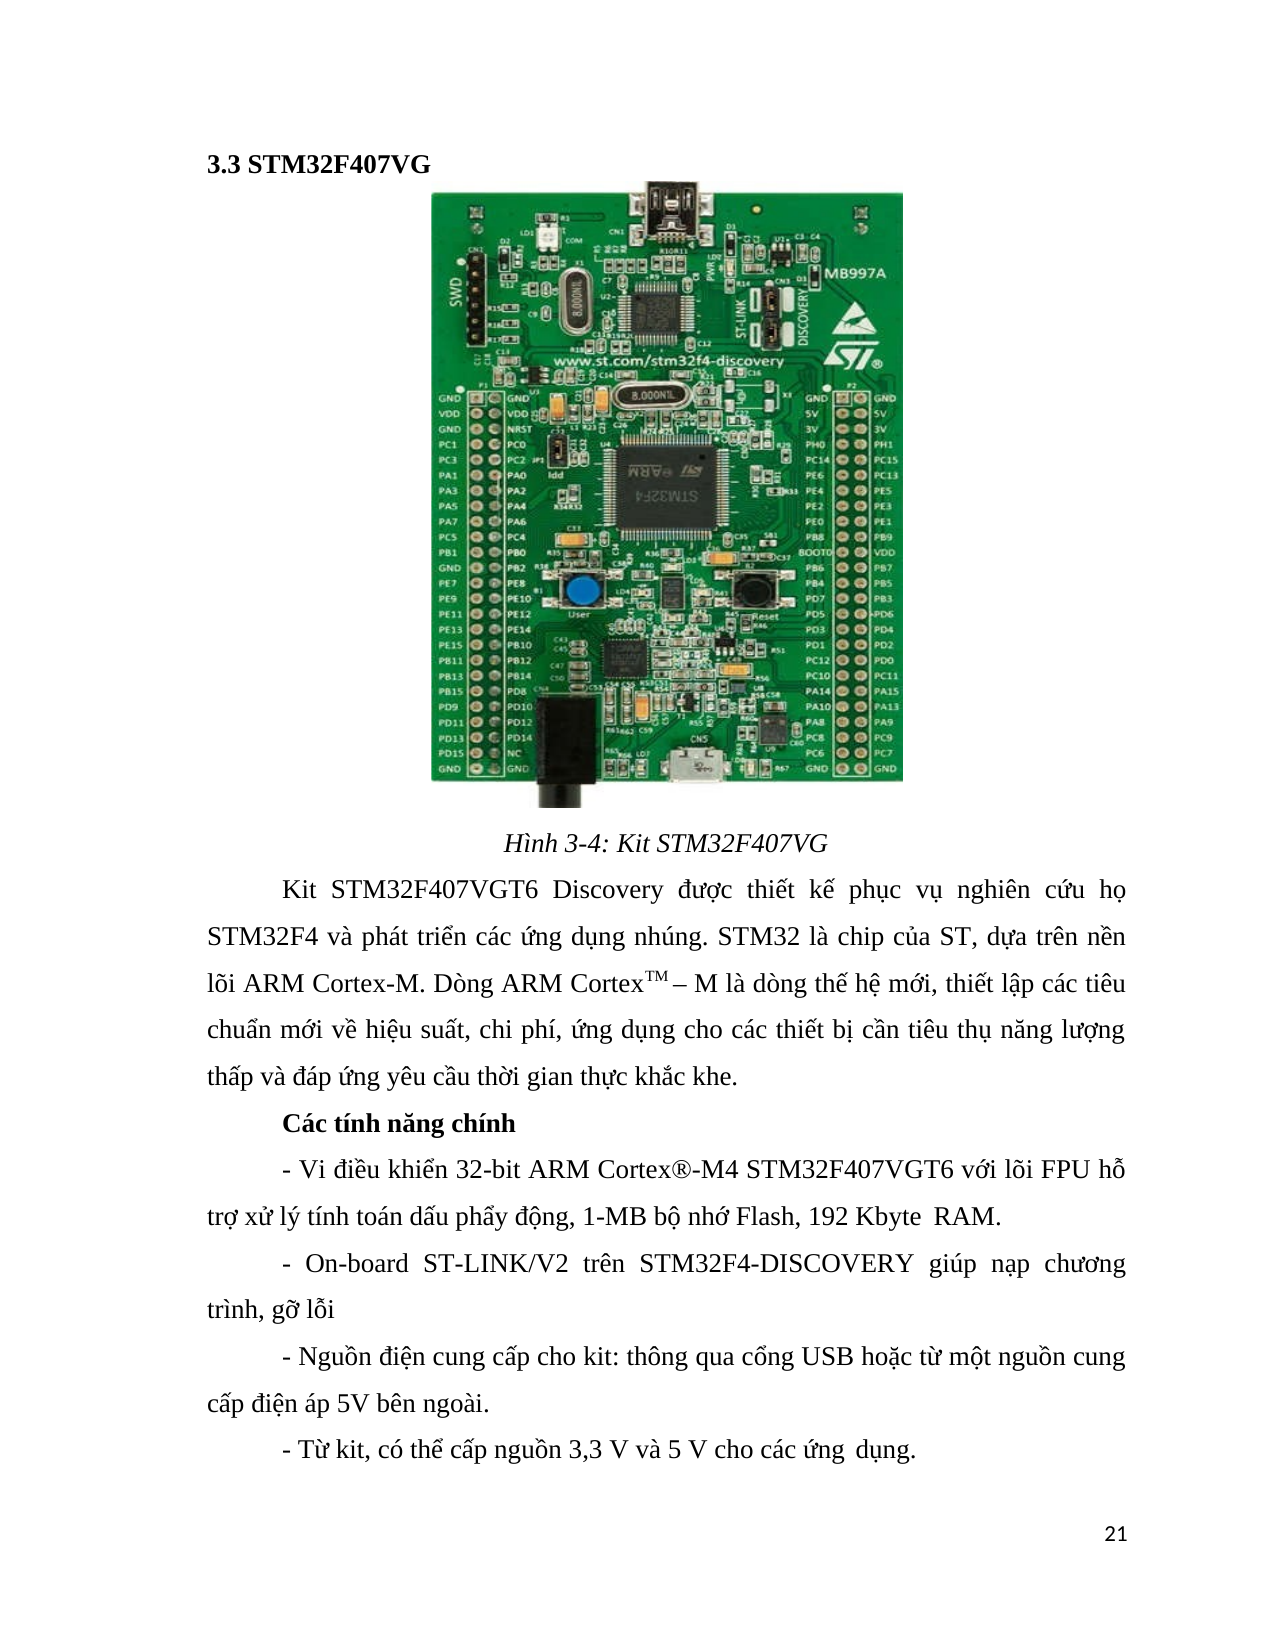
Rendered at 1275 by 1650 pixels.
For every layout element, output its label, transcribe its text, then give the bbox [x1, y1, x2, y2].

text Các tính năng chính [207, 1107, 1127, 1138]
text Kit STM32F407VGT6 Discovery được thiết kế phục vụ nghiên cứu họ STM32F4 và phát triển các ứng dụng nhúng. STM32 là chip của ST, dựa trên nền lõi ARM Cortex-M. Dòng ARM CortexTM – M là dòng thế hệ mới, thiết lập các tiêu chuẩn mới về hiệu suất, chi phí, ứng dụng cho các thiết bị cần tiêu thụ năng lượng thấp và đáp ứng yêu cầu thời gian thực khắc khe. [207, 873, 1127, 1091]
list - Từ kit, có thể cấp nguồn 3,3 V và 5 V cho các ứng dụng. [207, 1433, 1127, 1464]
text Hình 3-4: Kit STM32F407VG [207, 827, 1127, 858]
subtitle 3.3 STM32F407VG [207, 148, 1127, 179]
picture [431, 181, 903, 808]
list - Vi điều khiển 32-bit ARM Cortex®-M4 STM32F407VGT6 với lõi FPU hỗ trợ xử lý tính toán dấu phẩy động, 1-MB bộ nhớ Flash, 192 Kbyte RAM. [207, 1153, 1127, 1231]
list - Nguồn điện cung cấp cho kit: thông qua cổng USB hoặc từ một nguồn cung cấp điện áp 5V bên ngoài. [207, 1340, 1127, 1418]
list - On-board ST-LINK/V2 trên STM32F4-DISCOVERY giúp nạp chương trình, gỡ lỗi [207, 1247, 1127, 1324]
